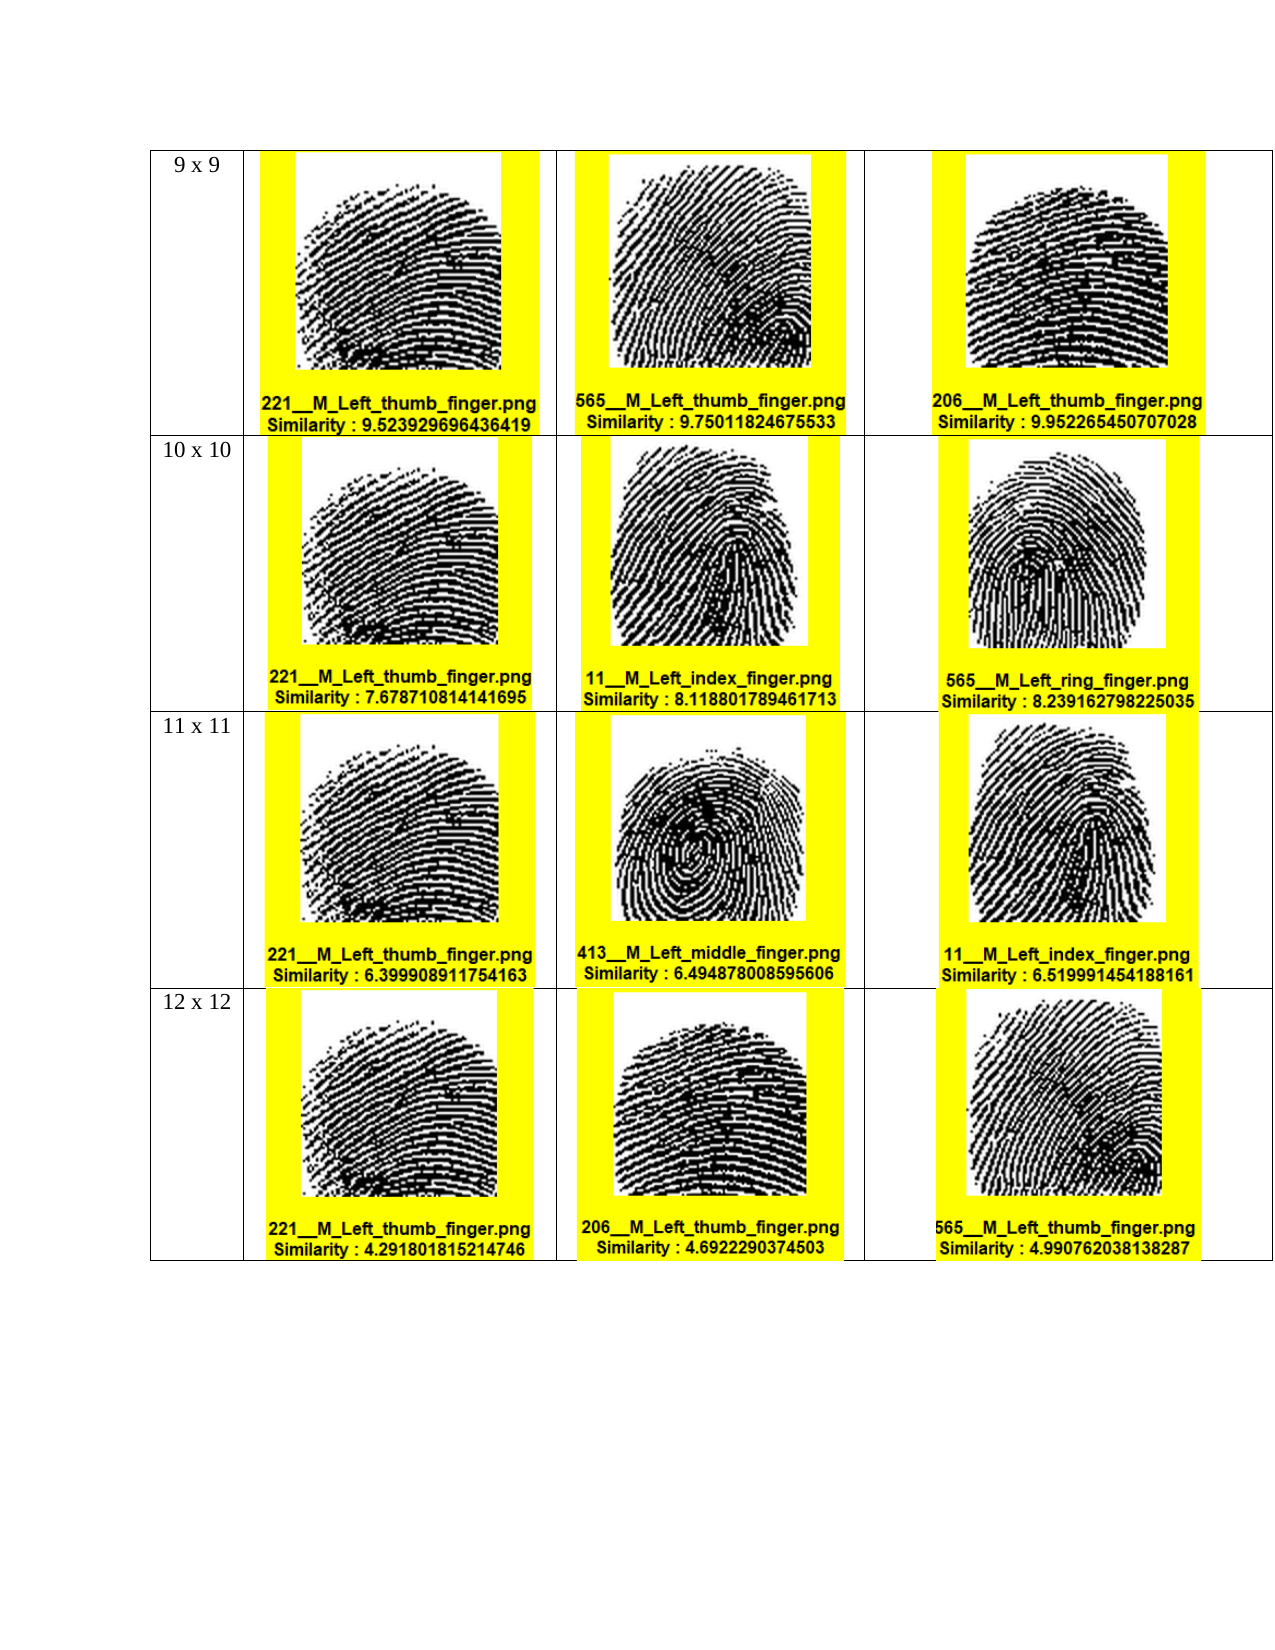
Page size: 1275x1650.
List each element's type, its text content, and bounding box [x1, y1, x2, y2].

table_cell [244, 436, 556, 711]
table_cell 11 x 11 [151, 712, 243, 987]
table_cell [244, 989, 265, 1260]
picture [574, 151, 847, 435]
table_cell [865, 712, 938, 987]
table_cell [865, 436, 938, 711]
table_cell [845, 989, 864, 1260]
picture [581, 436, 840, 711]
picture [931, 151, 1206, 435]
picture [936, 436, 1202, 1261]
table_cell [536, 712, 556, 987]
picture [265, 988, 534, 1260]
table_cell [557, 436, 581, 711]
picture [259, 151, 540, 435]
table_cell [846, 712, 864, 987]
table_cell [557, 712, 575, 987]
table_cell [534, 989, 556, 1260]
table_cell 9 x 9 [151, 151, 243, 435]
table_cell [1207, 151, 1272, 435]
picture [264, 712, 536, 987]
table_cell [557, 989, 576, 1260]
table_cell [244, 712, 264, 987]
picture [267, 436, 533, 710]
table_cell [1202, 989, 1272, 1260]
table_cell [840, 436, 864, 711]
table_cell [1200, 436, 1272, 711]
table_cell [865, 151, 931, 435]
table_cell [847, 151, 864, 435]
picture [575, 712, 846, 987]
table_cell [1199, 712, 1272, 987]
picture [576, 988, 845, 1261]
table_cell [865, 989, 936, 1260]
table_cell [244, 151, 259, 435]
table_cell [540, 151, 556, 435]
table_cell 10 x 10 [151, 436, 243, 711]
table_cell [557, 151, 574, 435]
table_cell 12 x 12 [151, 989, 243, 1260]
